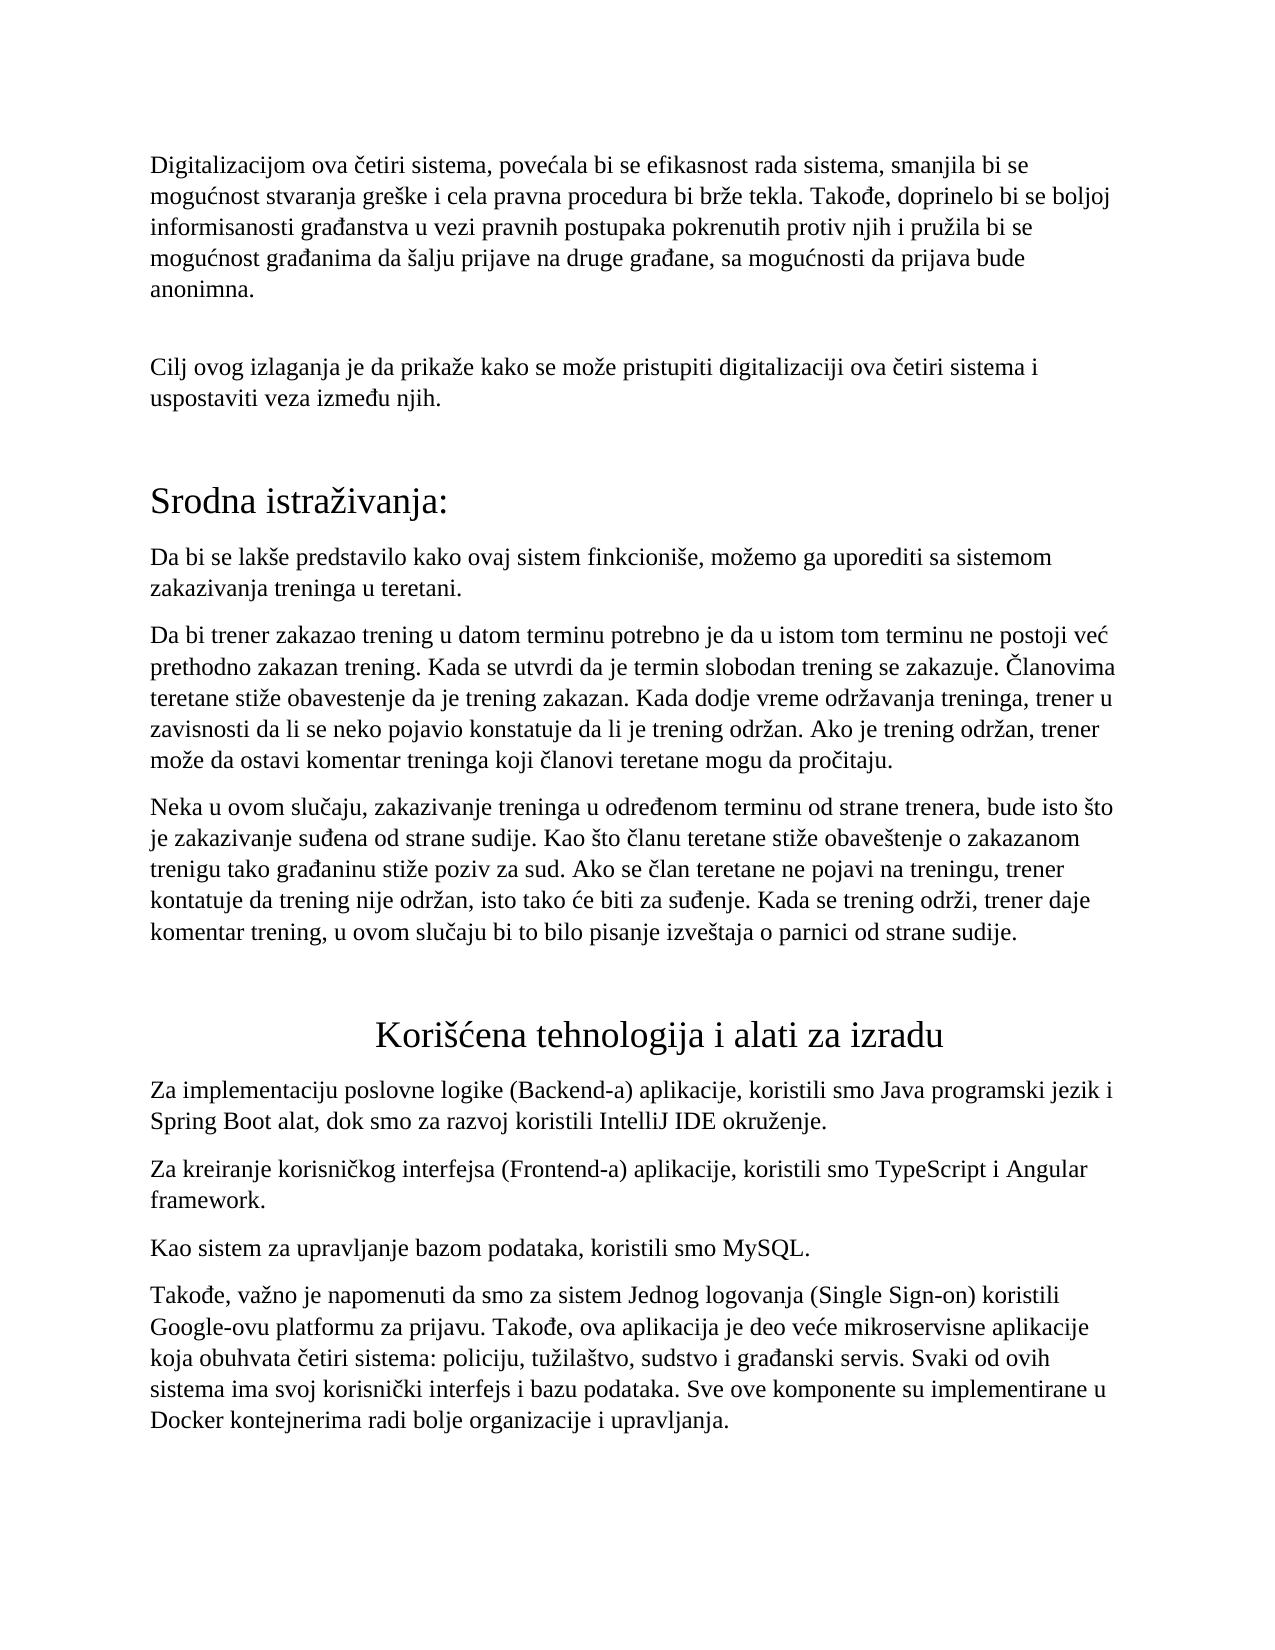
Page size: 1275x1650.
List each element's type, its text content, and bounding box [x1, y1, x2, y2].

text Srodna istraživanja: [150, 479, 1125, 522]
text Da bi trener zakazao trening u datom terminu potrebno je da u istom tom terminu ne postoji već prethodno zakazan trening. Kada se utvrdi da je termin slobodan trening se zakazuje. Članovima teretane stiže obavestenje da je trening zakazan. Kada dodje vreme održavanja treninga, trener u zavisnosti da li se neko pojavio konstatuje da li je trening održan. Ako je trening održan, trener može da ostavi komentar treninga koji članovi teretane mogu da pročitaju. [150, 621, 1125, 773]
text Neka u ovom slučaju, zakazivanje treninga u određenom terminu od strane trenera, bude isto što je zakazivanje suđena od strane sudije. Kao što članu teretane stiže obaveštenje o zakazanom trenigu tako građaninu stiže poziv za sud. Ako se član teretane ne pojavi na treningu, trener kontatuje da trening nije održan, isto tako će biti za suđenje. Kada se trening održi, trener daje komentar trening, u ovom slučaju bi to bilo pisanje izveštaja o parnici od strane sudije. [150, 792, 1125, 945]
text Za kreiranje korisničkog interfejsa (Frontend-a) aplikacije, koristili smo TypeScript i Angular framework. [150, 1154, 1125, 1214]
text Korišćena tehnologija i alati za izradu [300, 1012, 1125, 1055]
text Za implementaciju poslovne logike (Backend-a) aplikacije, koristili smo Java programski jezik i Spring Boot alat, dok smo za razvoj koristili IntelliJ IDE okruženje. [150, 1075, 1125, 1135]
text Cilj ovog izlaganja je da prikaže kako se može pristupiti digitalizaciji ova četiri sistema i uspostaviti veza između njih. [150, 322, 1125, 412]
text Da bi se lakše predstavilo kako ovaj sistem finkcioniše, možemo ga uporediti sa sistemom zakazivanja treninga u teretani. [150, 542, 1125, 602]
text Digitalizacijom ova četiri sistema, povećala bi se efikasnost rada sistema, smanjila bi se mogućnost stvaranja greške i cela pravna procedura bi brže tekla. Takođe, doprinelo bi se boljoj informisanosti građanstva u vezi pravnih postupaka pokrenutih protiv njih i pružila bi se mogućnost građanima da šalju prijave na druge građane, sa mogućnosti da prijava bude anonimna. [150, 150, 1125, 303]
text Kao sistem za upravljanje bazom podataka, koristili smo MySQL. [150, 1233, 1125, 1262]
text Takođe, važno je napomenuti da smo za sistem Jednog logovanja (Single Sign-on) koristili Google-ovu platformu za prijavu. Takođe, ova aplikacija je deo veće mikroservisne aplikacije koja obuhvata četiri sistema: policiju, tužilaštvo, sudstvo i građanski servis. Svaki od ovih sistema ima svoj korisnički interfejs i bazu podataka. Sve ove komponente su implementirane u Docker kontejnerima radi bolje organizacije i upravljanja. [150, 1281, 1125, 1433]
